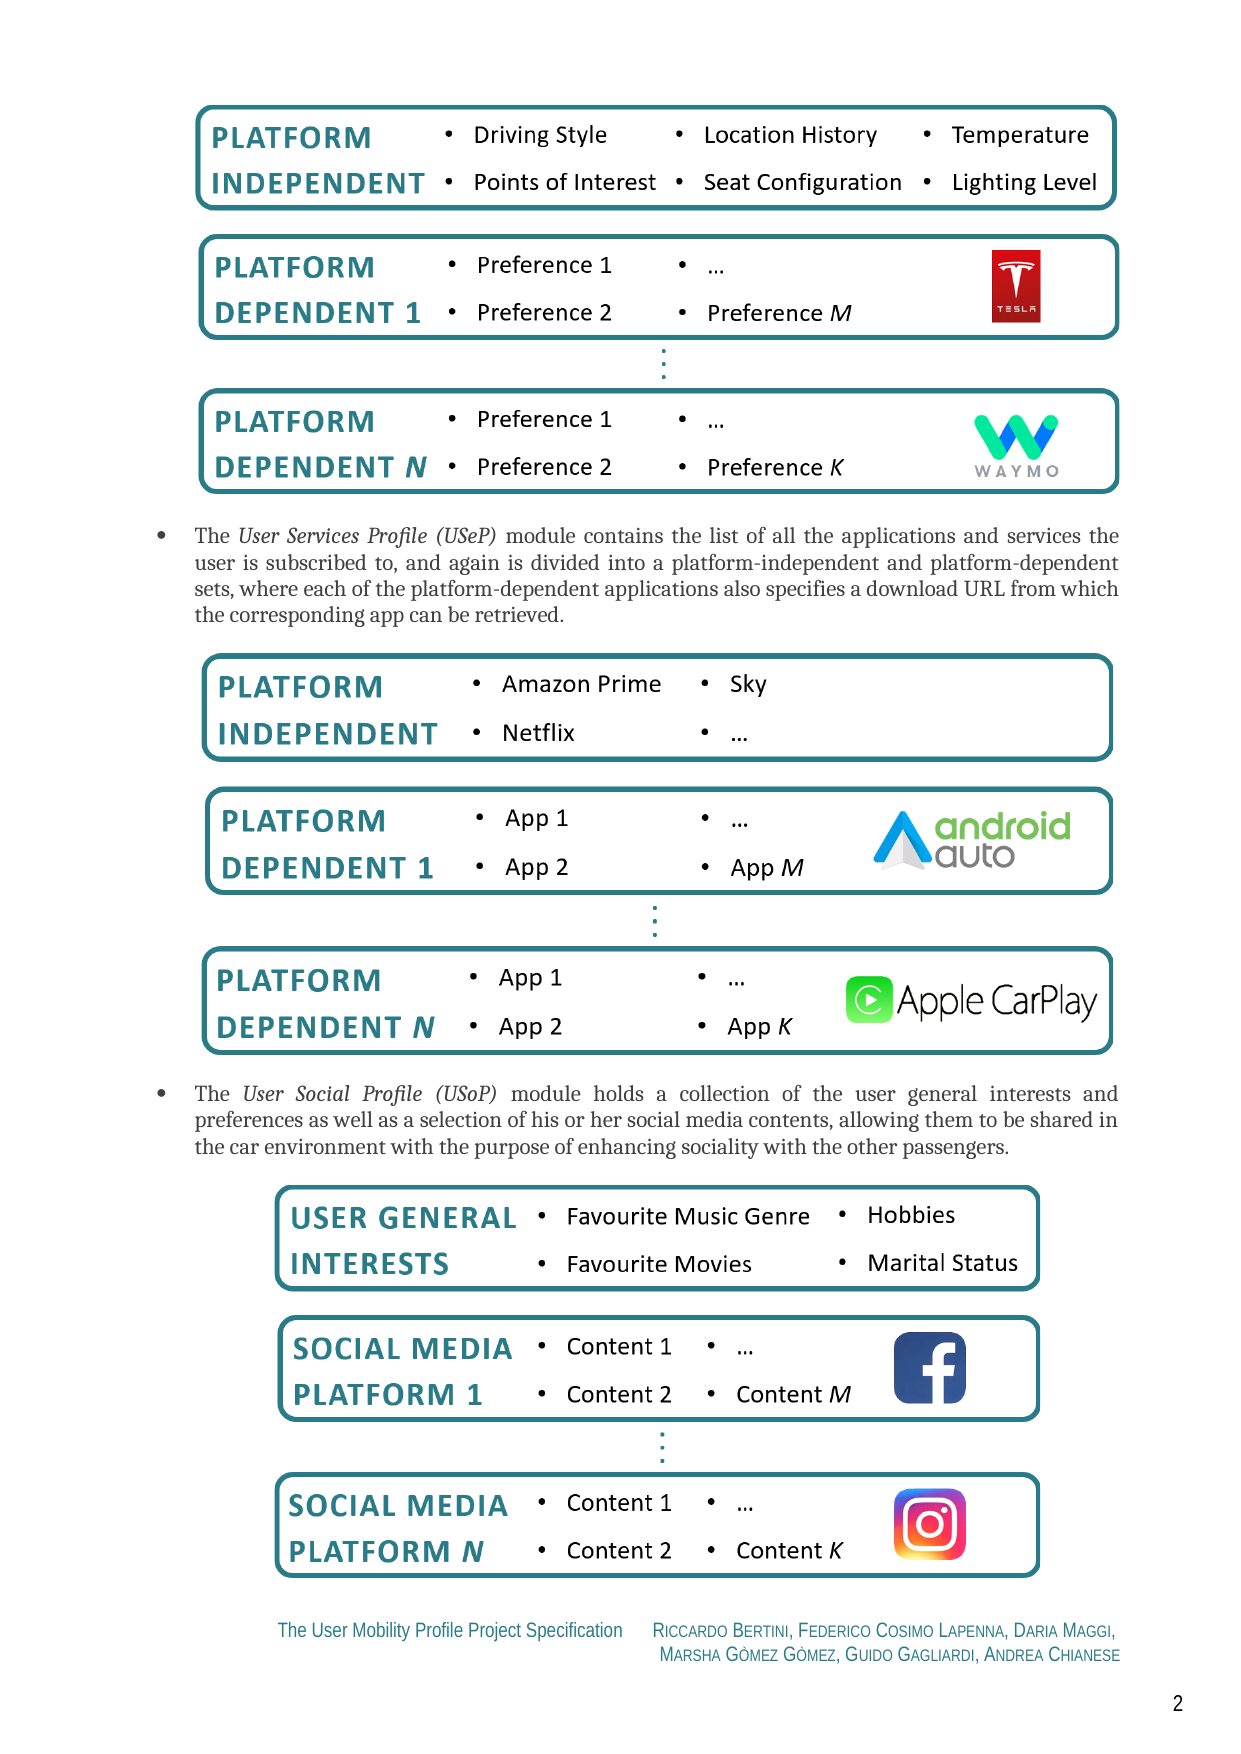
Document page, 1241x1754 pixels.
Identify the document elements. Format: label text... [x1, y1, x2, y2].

list The User Services Profile (USeP) module contains the list of all the applications and services the user is subscribed to, and again is divided into a platform-independent and platform-dependent sets, where each of the platform-dependent applications also specifies a download URL from which the corresponding app can be retrieved. [157, 523, 1120, 628]
picture [201, 653, 1114, 1055]
picture [274, 1185, 1040, 1578]
list The User Social Profile (USoP) module holds a collection of the user general interests and preferences as well as a selection of his or her social media contents, allowing them to be shared in the car environment with the purpose of enhancing sociality with the other passengers. [157, 1081, 1120, 1160]
picture [195, 105, 1120, 494]
